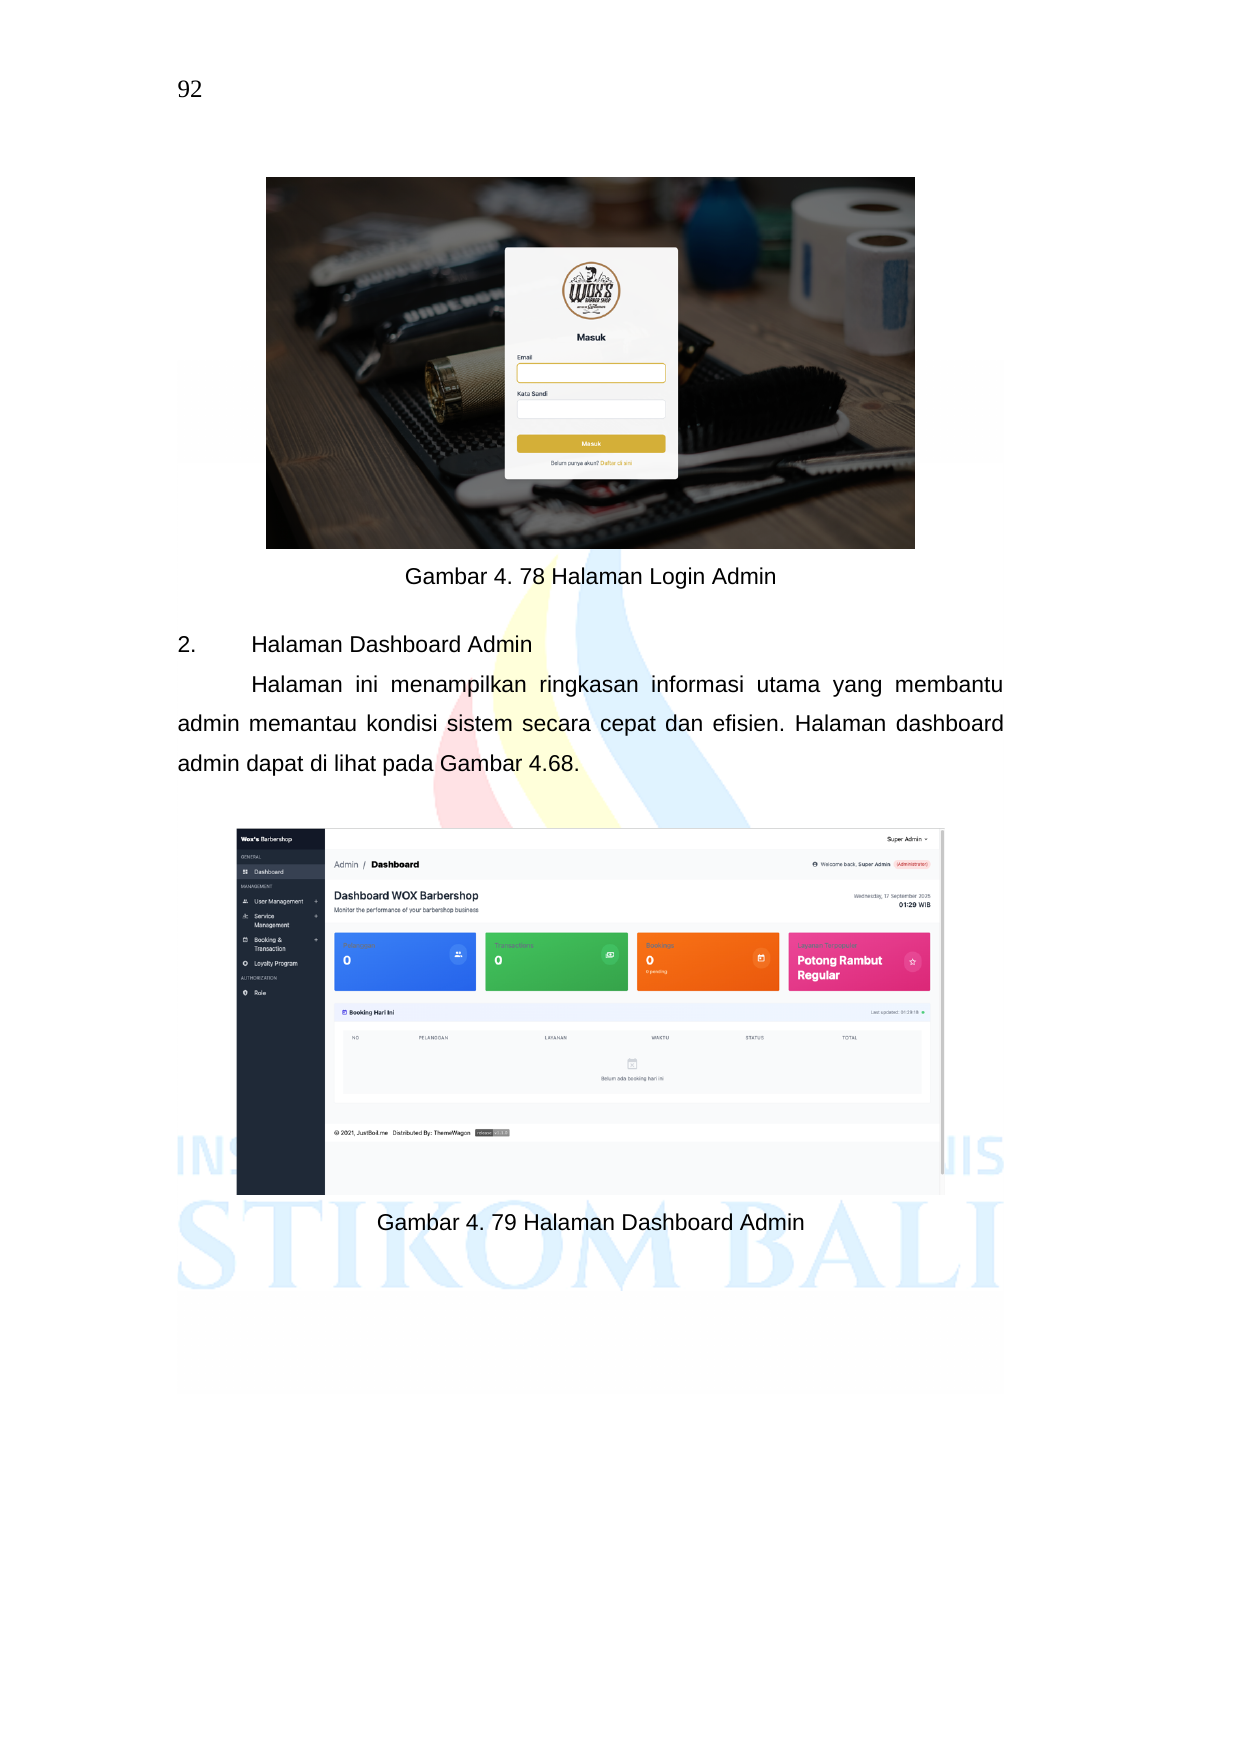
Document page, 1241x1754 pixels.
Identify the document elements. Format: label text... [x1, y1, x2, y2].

text Gambar 4. 79 Halaman Dashboard Admin [177, 1209, 1004, 1236]
picture [236, 828, 945, 1195]
picture [266, 177, 915, 549]
list Halaman Dashboard Admin [177, 631, 1004, 658]
text Gambar 4. 78 Halaman Login Admin [177, 563, 1004, 589]
text Halaman ini menampilkan ringkasan informasi utama yang membantu admin memantau kondisi sistem secara cepat dan efisien. Halaman dashboard admin dapat di lihat pada Gambar 4.68. [177, 671, 1004, 776]
